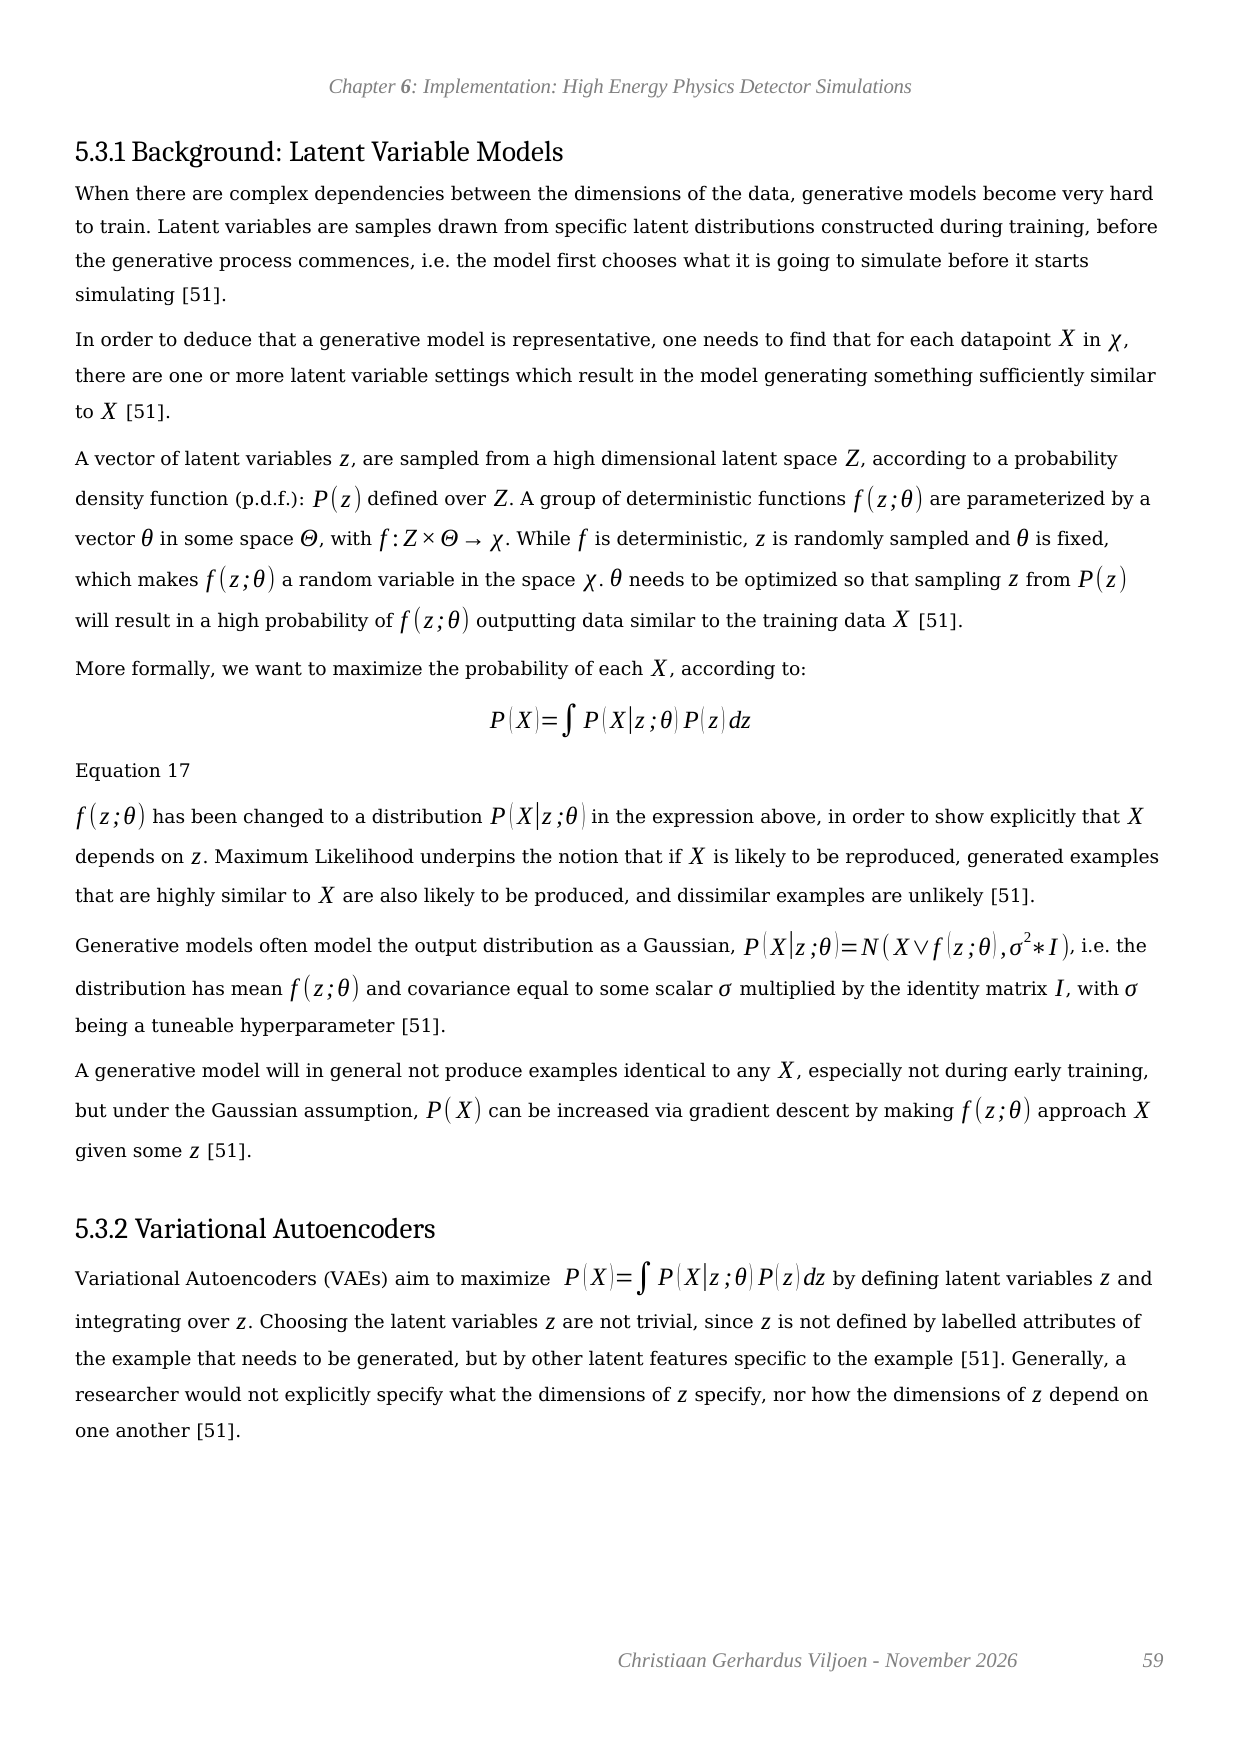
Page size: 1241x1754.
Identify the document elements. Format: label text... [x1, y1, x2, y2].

text When there are complex dependencies between the dimensions of the data, generative models become very hard to train. Latent variables are samples drawn from specific latent distributions constructed during training, before the generative process commences, i.e. the model first chooses what it is going to simulate before it starts simulating . [75, 181, 1165, 305]
text A vector of latent variables , are sampled from a high dimensional latent space , according to a probability density function (p.d.f.): defined over . A group of deterministic functions are parameterized by a vector in some space , with . While is deterministic, is randomly sampled and is fixed, which makes a random variable in the space . needs to be optimized so that sampling from will result in a high probability of outputting data similar to the training data . [75, 444, 1165, 635]
subtitle Variational Autoencoders [75, 1213, 1165, 1246]
text In order to deduce that a generative model is representative, one needs to find that for each datapoint in , there are one or more latent variable settings which result in the model generating something sufficiently similar to . [75, 325, 1165, 425]
text has been changed to a distribution in the expression above, in order to show explicitly that depends on . Maximum Likelihood underpins the notion that if is likely to be reproduced, generated examples that are highly similar to are also likely to be produced, and dissimilar examples are unlikely . [75, 801, 1165, 909]
text Generative models often model the output distribution as a Gaussian, , i.e. the distribution has mean and covariance equal to some scalar multiplied by the identity matrix , with being a tuneable hyperparameter . [75, 929, 1165, 1037]
text More formally, we want to maximize the probability of each , according to: [75, 654, 1165, 682]
text Variational Autoencoders (VAEs) aim to maximize by defining latent variables and integrating over . Choosing the latent variables are not trivial, since is not defined by labelled attributes of the example that needs to be generated, but by other latent features specific to the example . Generally, a researcher would not explicitly specify what the dimensions of specify, nor how the dimensions of depend on one another . [75, 1259, 1165, 1442]
text A generative model will in general not produce examples identical to any , especially not during early training, but under the Gaussian assumption, can be increased via gradient descent by making approach given some . [75, 1056, 1165, 1164]
subtitle Background: Latent Variable Models [75, 135, 1165, 169]
text Equation 17 [75, 759, 1165, 781]
